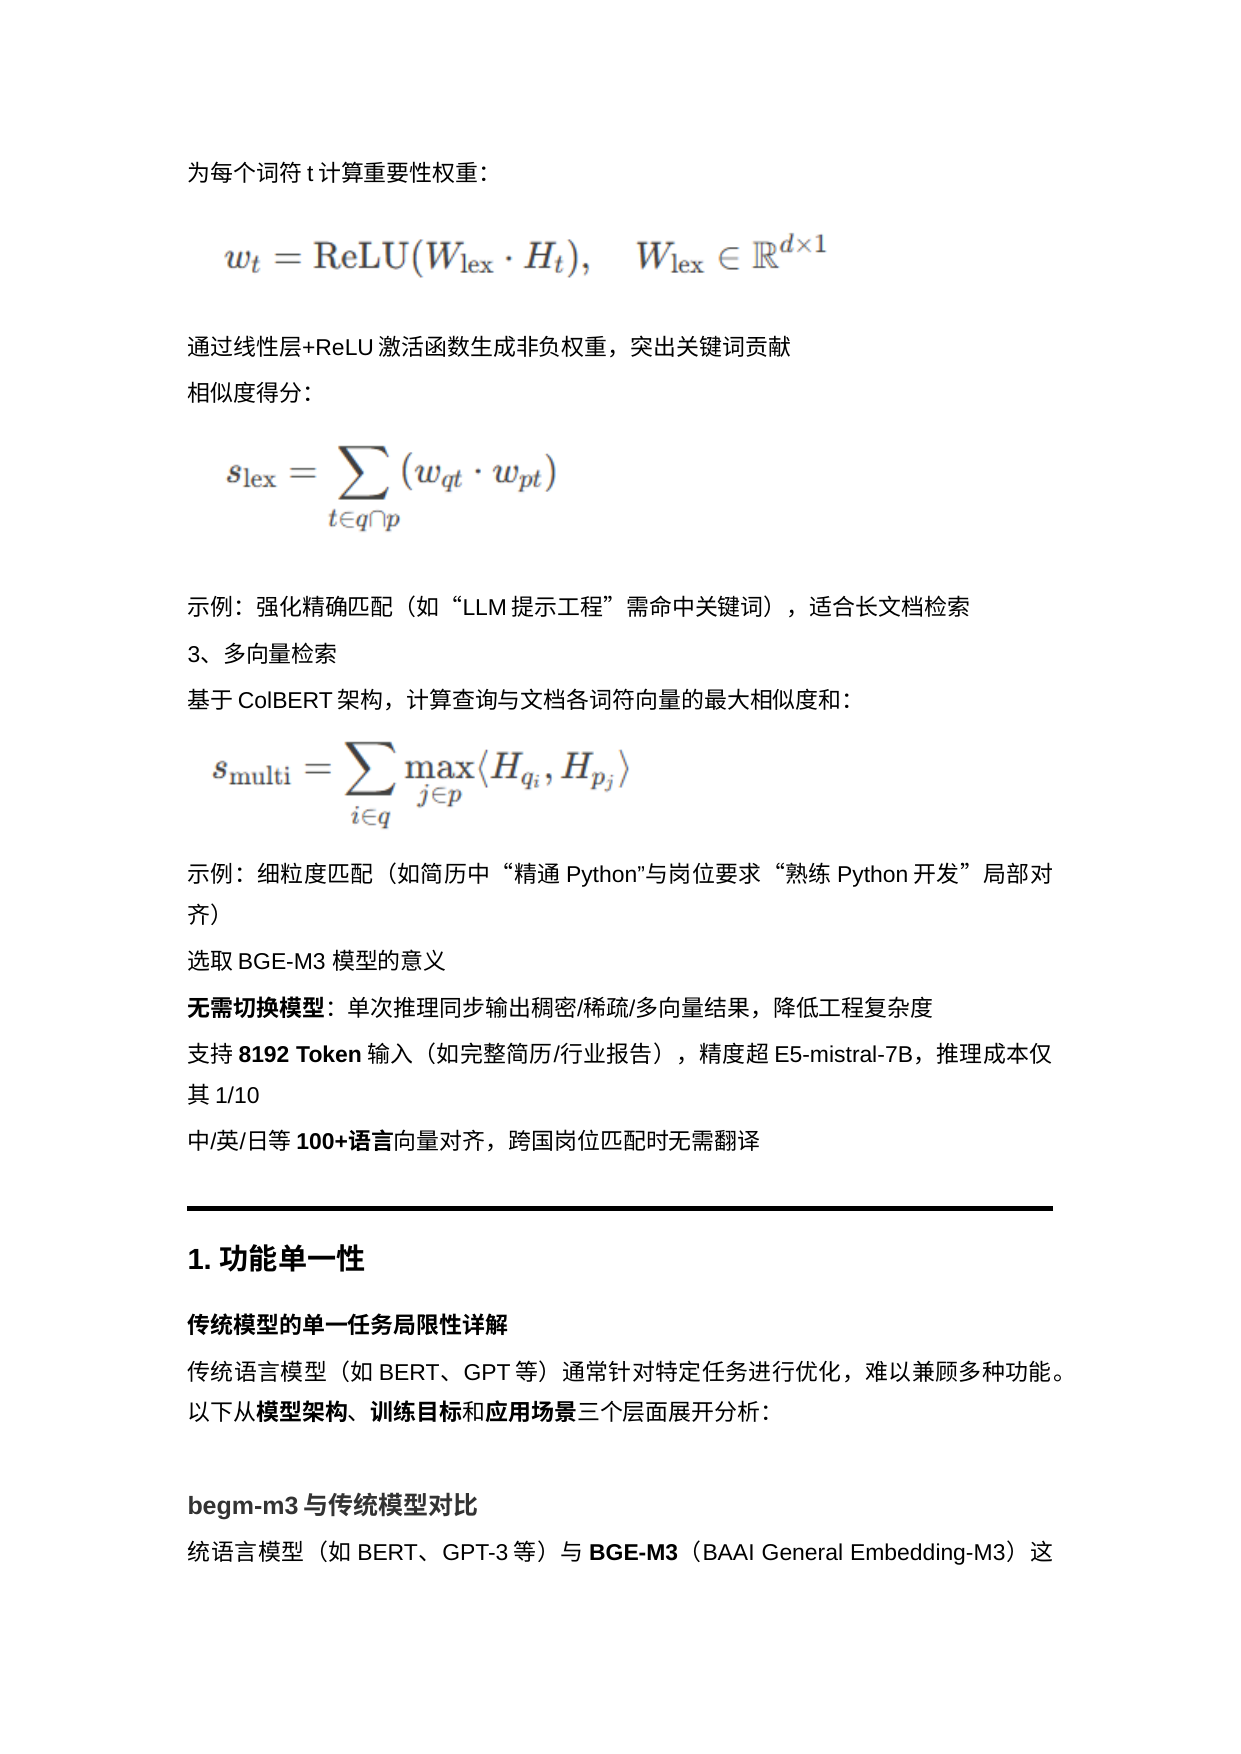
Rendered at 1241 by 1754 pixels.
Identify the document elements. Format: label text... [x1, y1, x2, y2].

text 基于ColBERT架构，计算查询与文档各词符向量的最大相似度和： [187, 679, 1053, 719]
text 中/英/日等100+语言向量对齐，跨国岗位匹配时无需翻译 [187, 1119, 1053, 1160]
picture [187, 418, 631, 547]
text 相似度得分： [187, 372, 1053, 412]
text 传统模型的单一任务局限性详解 [187, 1304, 1053, 1344]
text 为每个词符 t计算重要性权重： [187, 151, 1053, 192]
picture [187, 197, 874, 303]
text 3、多向量检索 [187, 632, 1053, 673]
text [187, 1530, 1053, 1571]
text 通过线性层+ReLU激活函数生成非负权重，突出关键词贡献 [187, 325, 1053, 365]
text 无需切换模型：单次推理同步输出稠密/稀疏/多向量结果，降低工程复杂度 [187, 986, 1053, 1026]
text 选取BGE-M3 模型的意义 [187, 939, 1053, 980]
text begm-m3与传统模型对比 [187, 1484, 1053, 1524]
text 支持8192 Token输入（如完整简历/行业报告），精度超E5-mistral-7B，推理成本仅其1/10 [187, 1033, 1053, 1113]
picture [187, 725, 666, 838]
list 传统语言模型（如BERT、GPT等）通常针对特定任务进行优化，难以兼顾多种功能。以下从模型架构、训练目标和应用场景三个层面展开分析： [187, 1350, 1053, 1431]
text 示例：强化精确匹配（如“LLM提示工程”需命中关键词），适合长文档检索 [187, 586, 1053, 626]
text 示例：细粒度匹配（如简历中“精通Python”与岗位要求“熟练Python开发”局部对齐） [187, 853, 1053, 933]
subtitle 1. 功能单一性 [187, 1217, 1053, 1297]
